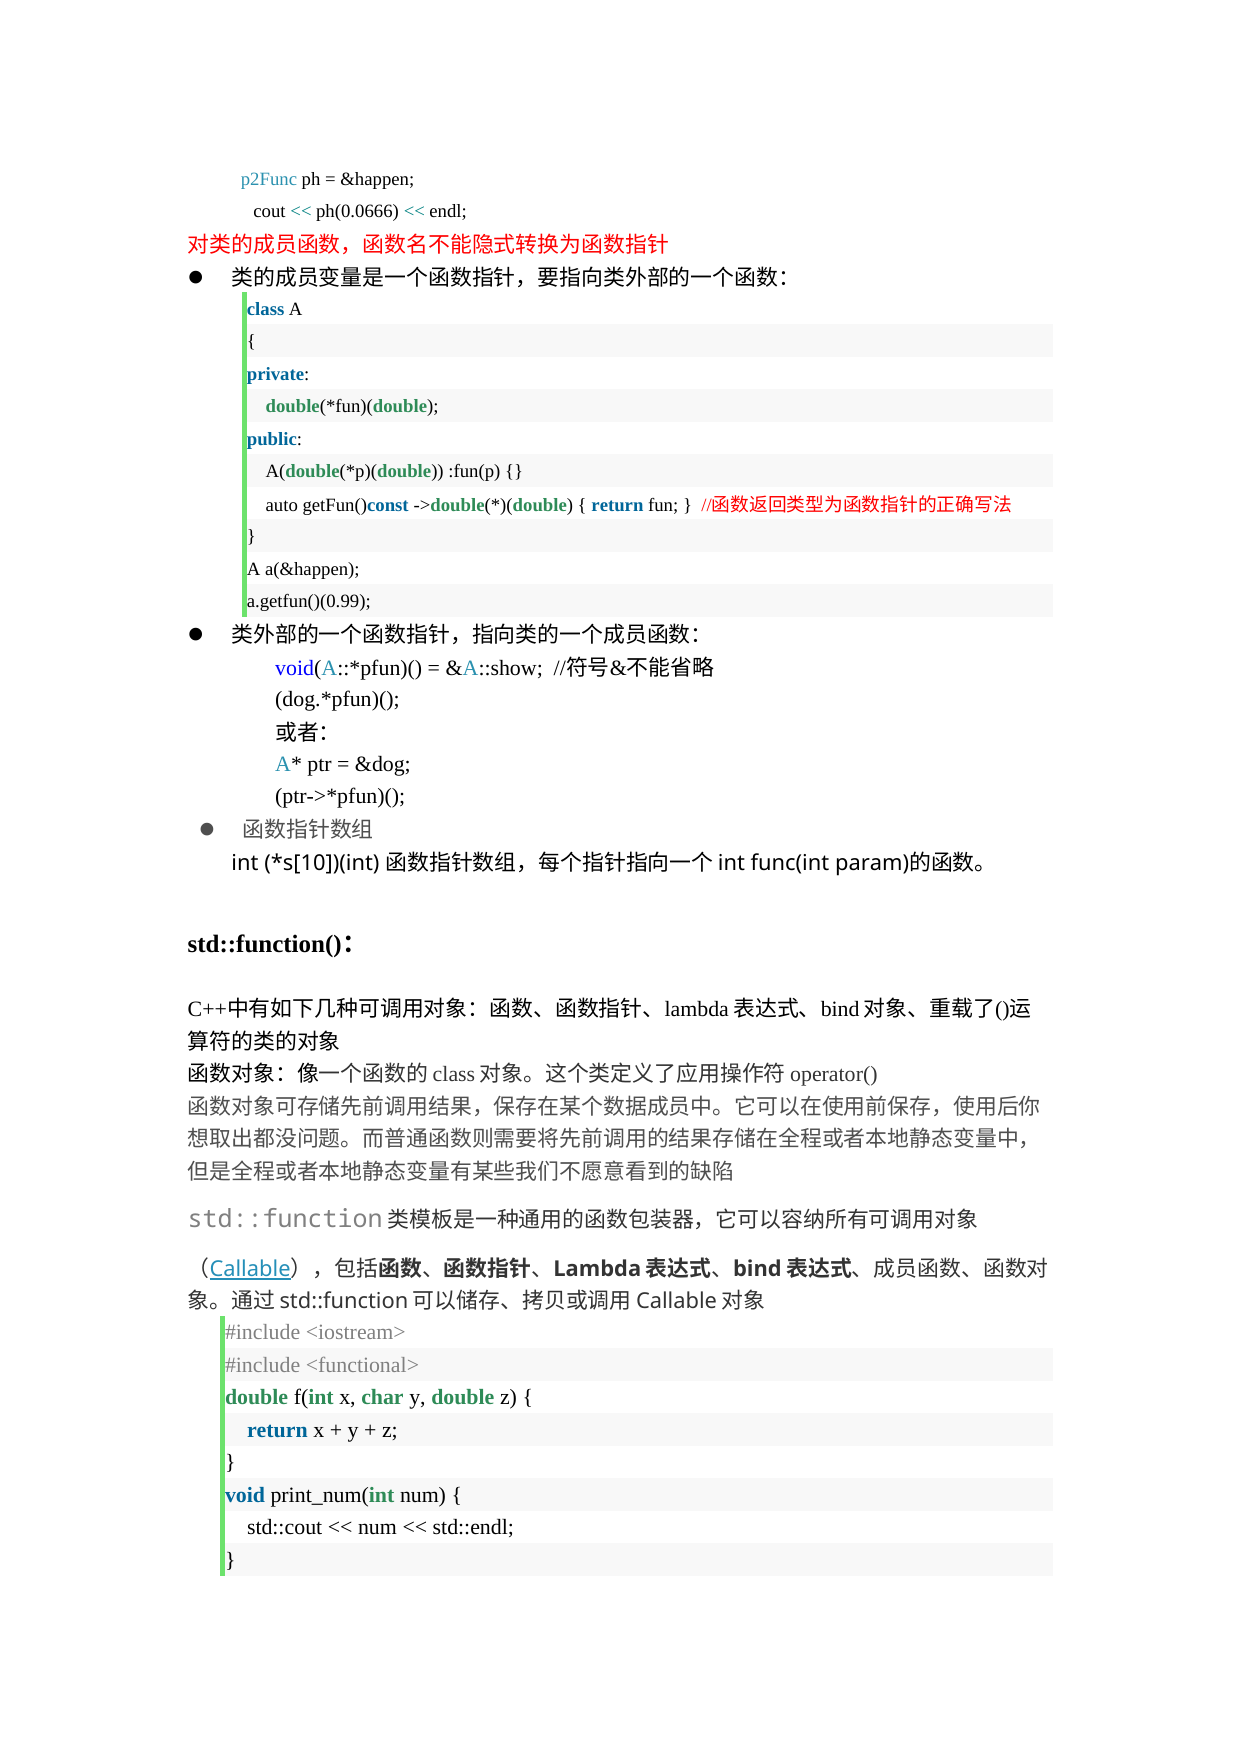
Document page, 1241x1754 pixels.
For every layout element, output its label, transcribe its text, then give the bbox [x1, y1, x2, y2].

text private: [247, 357, 1053, 389]
text } [247, 519, 1053, 552]
text 对类的成员函数，函数名不能隐式转换为函数指针 [187, 227, 1053, 259]
text C++中有如下几种可调用对象：函数、函数指针、lambda表达式、bind对象、重载了()运算符的类的对象 [187, 991, 1053, 1056]
text double f(int x, char y, double z) { [225, 1381, 1053, 1413]
text void(A::*pfun)() = &A::show; //符号&不能省略 [231, 649, 1053, 682]
text cout << ph(0.0666) << endl; [209, 194, 1053, 227]
text (ptr->*pfun)(); [231, 779, 1053, 812]
text p2Func ph = &happen; [209, 162, 1053, 194]
text #include <iostream> [225, 1316, 1053, 1348]
text a.getfun()(0.99); [247, 584, 1053, 617]
text std::function类模板是一种通用的函数包装器，它可以容纳所有可调用对象（Callable），包括函数、函数指针、Lambda表达式、bind表达式、成员函数、函数对象。通过std::function可以储存、拷贝或调用Callable对象 [187, 1186, 1053, 1316]
subtitle std::function()： [187, 909, 1053, 974]
text double(*fun)(double); [247, 389, 1053, 422]
text { [247, 324, 1053, 357]
text } [225, 1446, 1053, 1478]
list 类外部的一个函数指针，指向类的一个成员函数： [187, 617, 1053, 649]
list 类的成员变量是一个函数指针，要指向类外部的一个函数： [187, 259, 1053, 292]
text A* ptr = &dog; [231, 747, 1053, 779]
text void print_num(int num) { [225, 1478, 1053, 1511]
text (dog.*pfun)(); [231, 682, 1053, 714]
text int (*s[10])(int) 函数指针数组，每个指针指向一个int func(int param)的函数。 [209, 844, 1053, 877]
text 或者： [231, 714, 1053, 747]
text 函数对象：像一个函数的class对象。这个类定义了应用操作符operator() [187, 1056, 319, 1088]
text auto getFun()const ->double(*)(double) { return fun; } //函数返回类型为函数指针的正确写法 [247, 487, 1053, 519]
text } [225, 1543, 1053, 1576]
text 函数对象可存储先前调用结果，保存在某个数据成员中。它可以在使用前保存，使用后你想取出都没问题。而普通函数则需要将先前调用的结果存储在全程或者本地静态变量中，但是全程或者本地静态变量有某些我们不愿意看到的缺陷 [187, 1088, 1053, 1186]
text class A [247, 292, 1053, 324]
list 函数指针数组 [198, 812, 1053, 844]
text A(double(*p)(double)) :fun(p) {} [247, 454, 1053, 487]
text #include <functional> [225, 1348, 1053, 1381]
text return x + y + z; [225, 1413, 1053, 1446]
text public: [247, 422, 1053, 454]
text std::cout << num << std::endl; [225, 1511, 1053, 1543]
text A a(&happen); [247, 552, 1053, 584]
text 函数对象：像一个函数的class对象。这个类定义了应用操作符operator() [790, 1056, 1053, 1088]
